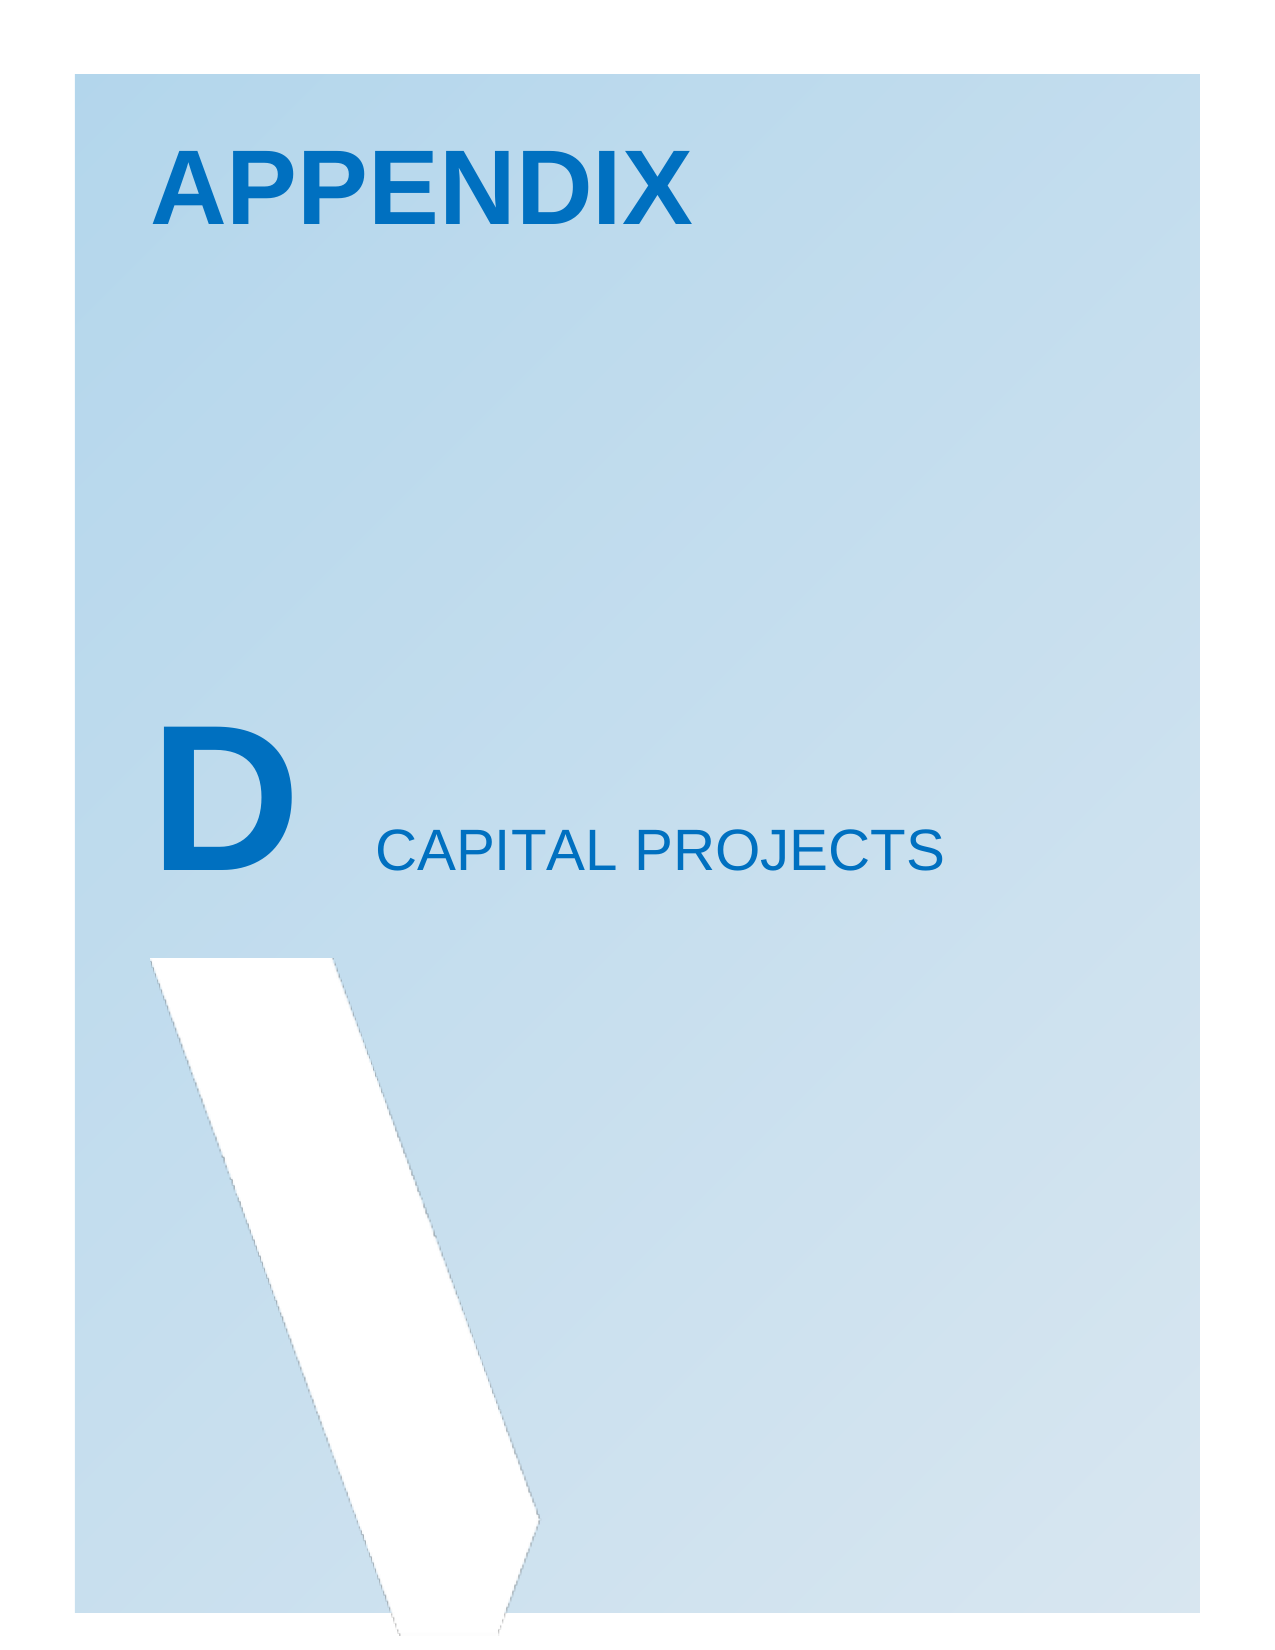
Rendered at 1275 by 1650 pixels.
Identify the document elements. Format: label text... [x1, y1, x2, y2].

picture [150, 958, 554, 1636]
list CAPITAL PROJECTS [150, 675, 1200, 915]
